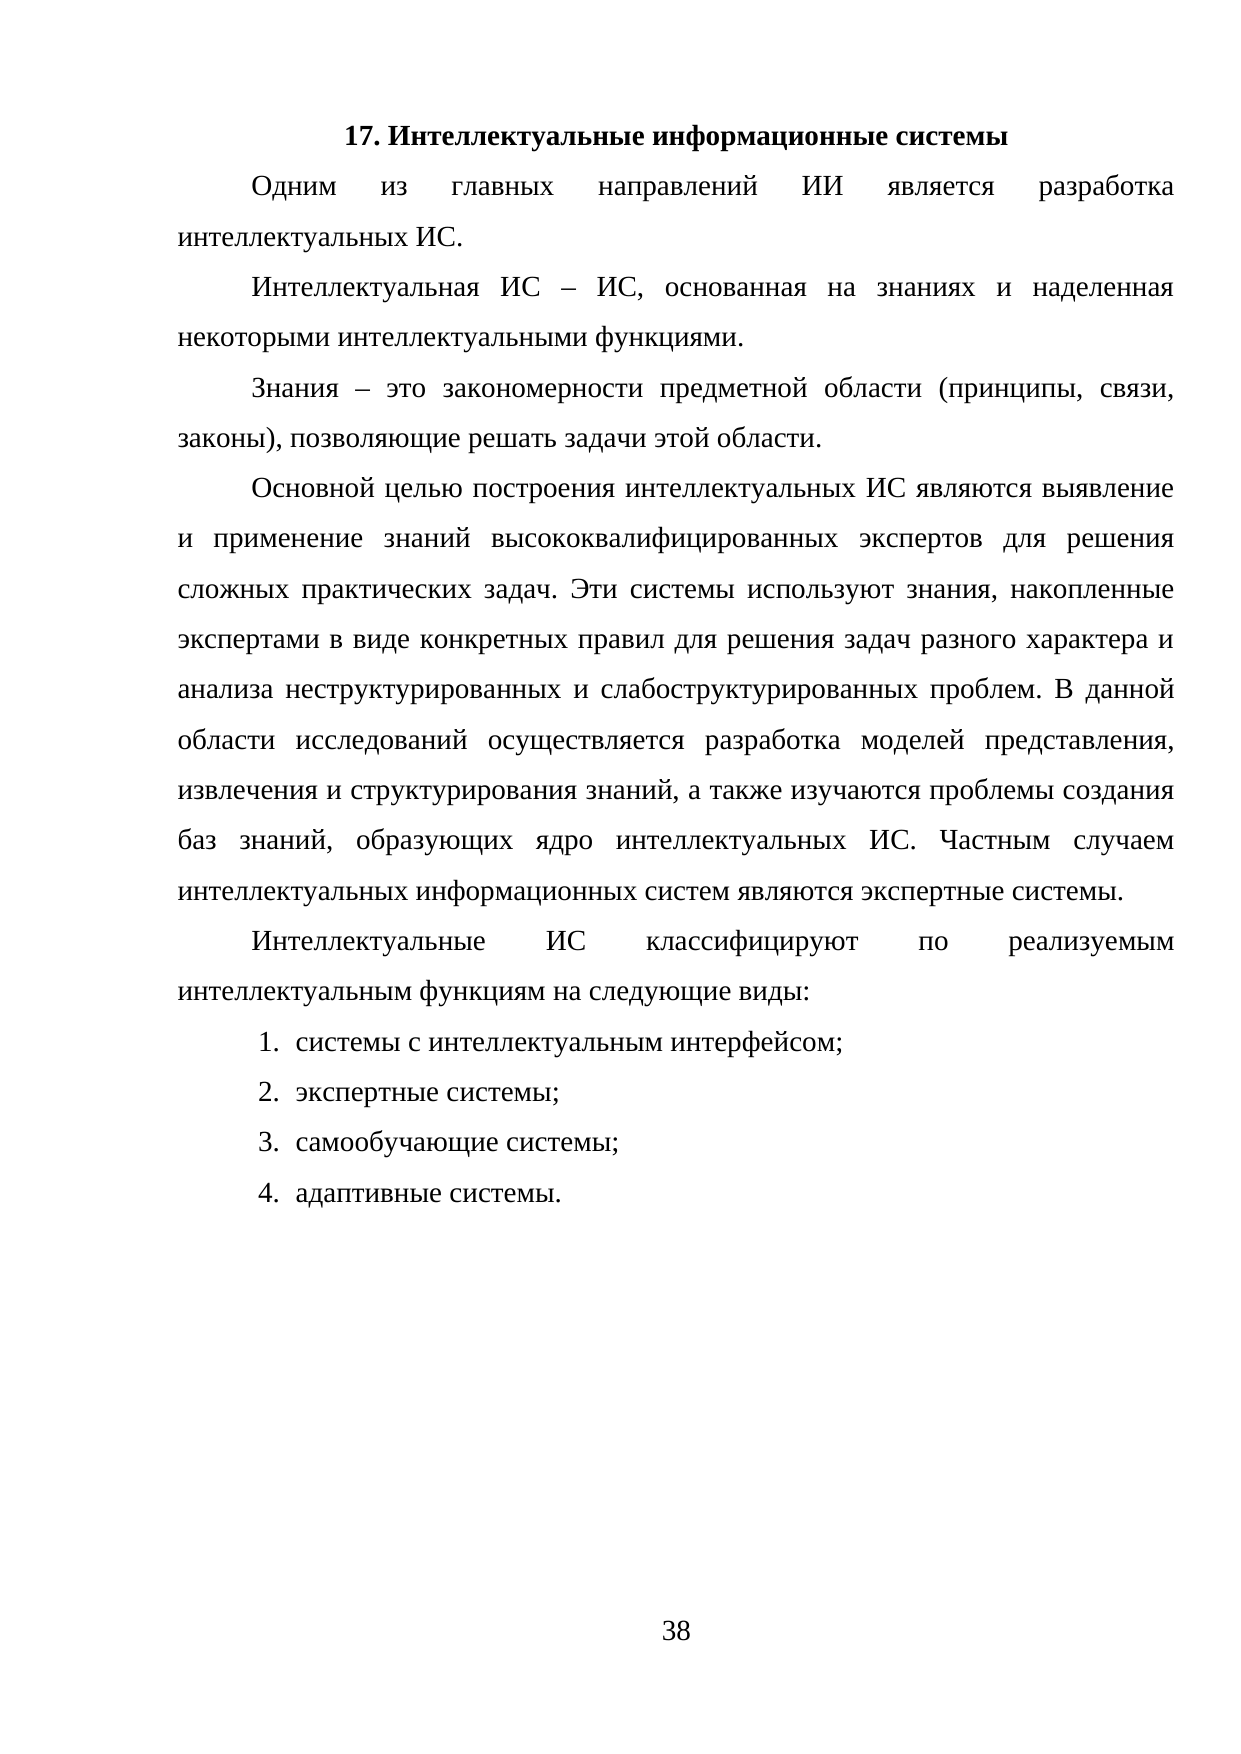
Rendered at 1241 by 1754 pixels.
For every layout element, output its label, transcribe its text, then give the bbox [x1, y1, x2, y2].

list системы с интеллектуальным интерфейсом; [258, 1024, 1175, 1057]
text Интеллектуальные ИС классифицируют по реализуемым интеллектуальным функциям на следующие виды: [177, 923, 1175, 1007]
subtitle 17. Интеллектуальные информационные системы [177, 118, 1175, 152]
text Одним из главных направлений ИИ является разработка интеллектуальных ИС. [177, 168, 1175, 252]
list адаптивные системы. [258, 1175, 1175, 1208]
text Основной целью построения интеллектуальных ИС являются выявление и применение знаний высококвалифицированных экспертов для решения сложных практических задач. Эти системы используют знания, накопленные экспертами в виде конкретных правил для решения задач разного характера и анализа неструктурированных и слабоструктурированных проблем. В данной области исследований осуществляется разработка моделей представления, извлечения и структурирования знаний, а также изучаются проблемы создания баз знаний, образующих ядро интеллектуальных ИС. Частным случаем интеллектуальных информационных систем являются экспертные системы. [177, 470, 1175, 906]
text Интеллектуальная ИС – ИС, основанная на знаниях и наделенная некоторыми интеллектуальными функциями. [177, 269, 1175, 353]
text Знания – это закономерности предметной области (принципы, связи, законы), позволяющие решать задачи этой области. [177, 370, 1175, 453]
list экспертные системы; [258, 1074, 1175, 1108]
list самообучающие системы; [258, 1124, 1175, 1158]
